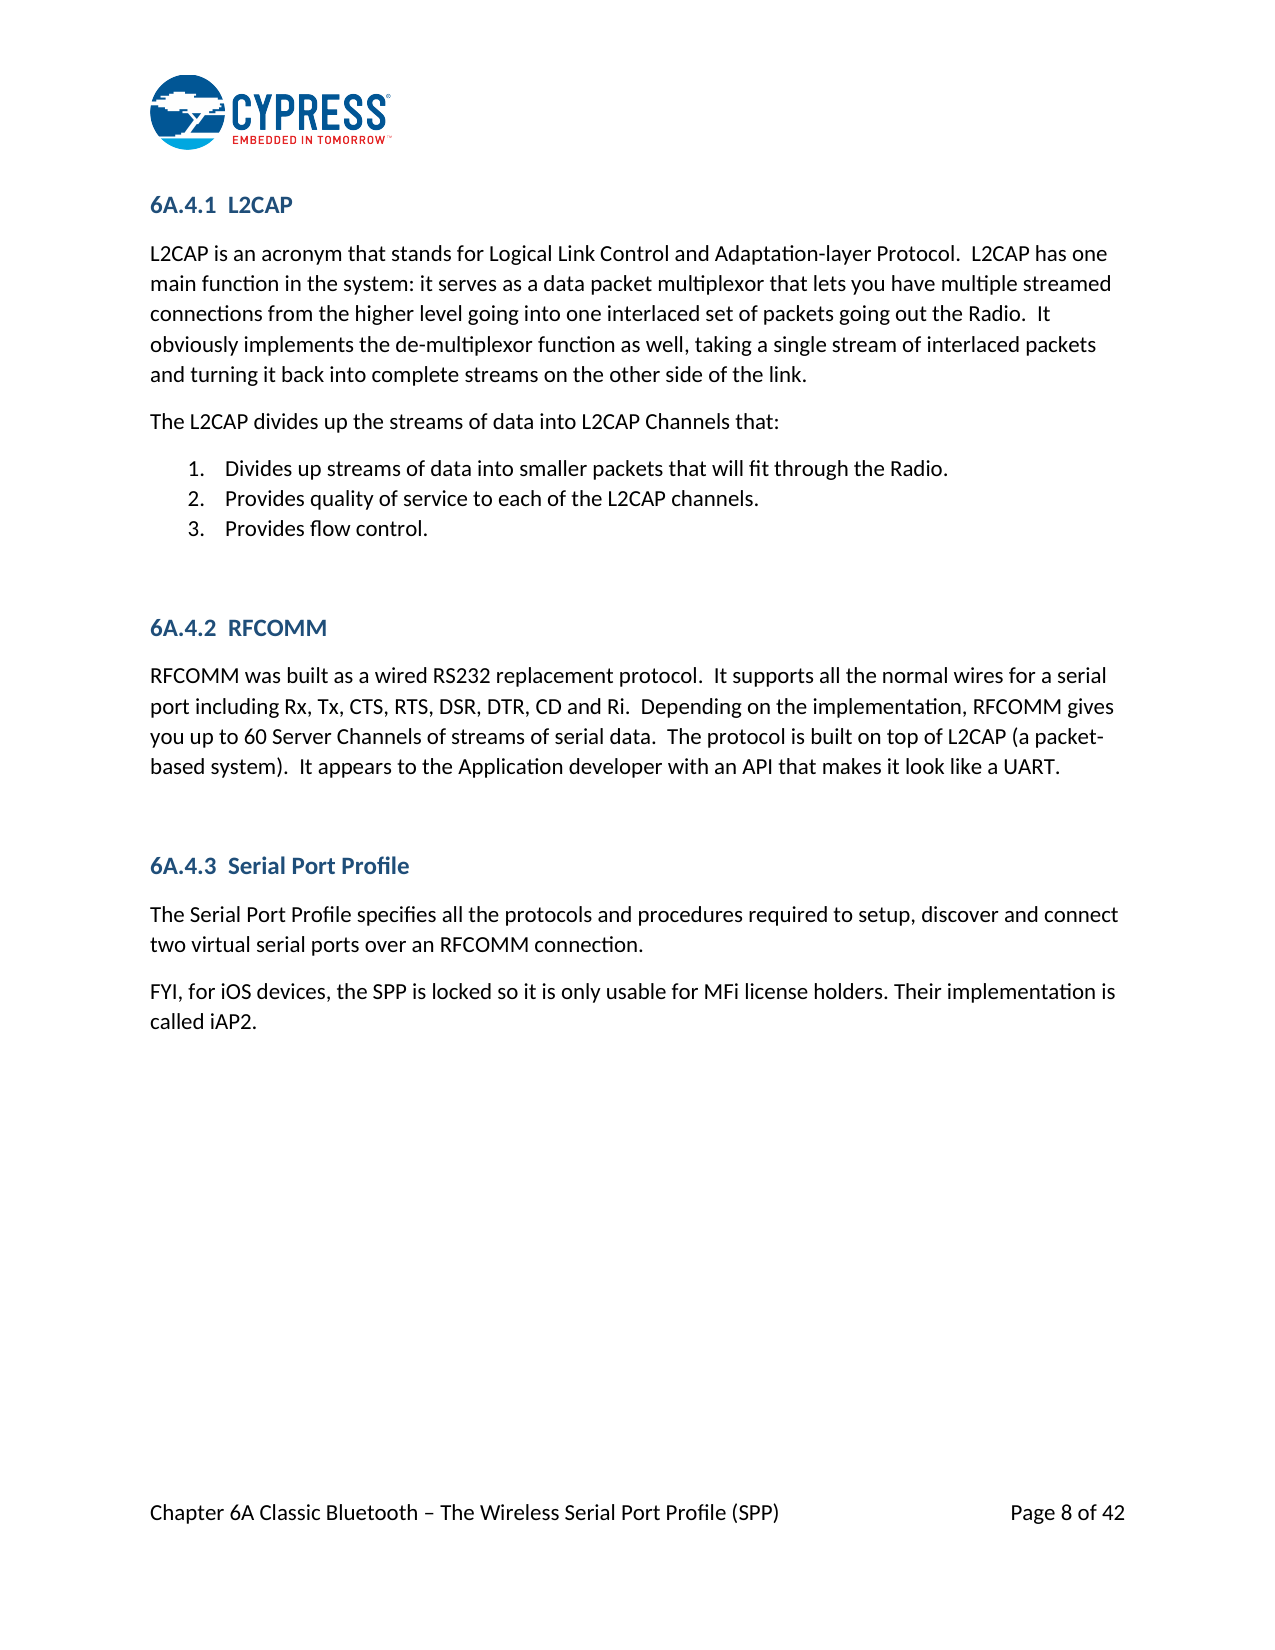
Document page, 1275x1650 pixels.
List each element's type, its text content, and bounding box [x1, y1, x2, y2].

text RFCOMM was built as a wired RS232 replacement protocol. It supports all the normal wires for a serial port including Rx, Tx, CTS, RTS, DSR, DTR, CD and Ri. Depending on the implementation, RFCOMM gives you up to 60 Server Channels of streams of serial data. The protocol is built on top of L2CAP (a packet-based system). It appears to the Application developer with an API that makes it look like a UART. [150, 662, 1125, 780]
text The Serial Port Profile specifies all the protocols and procedures required to setup, discover and connect two virtual serial ports over an RFCOMM connection. [150, 900, 1125, 958]
subtitle L2CAP [150, 189, 1125, 220]
list Provides flow control. [187, 514, 1125, 542]
picture [150, 75, 392, 150]
text The L2CAP divides up the streams of data into L2CAP Channels that: [150, 407, 1125, 435]
subtitle Serial Port Profile [150, 850, 1125, 881]
list Provides quality of service to each of the L2CAP channels. [187, 484, 1125, 512]
list Divides up streams of data into smaller packets that will fit through the Radio. [187, 454, 1125, 482]
text FYI, for iOS devices, the SPP is locked so it is only usable for MFi license holders. Their implementation is called iAP2. [150, 977, 1125, 1035]
text L2CAP is an acronym that stands for Logical Link Control and Adaptation-layer Protocol. L2CAP has one main function in the system: it serves as a data packet multiplexor that lets you have multiple streamed connections from the higher level going into one interlaced set of packets going out the Radio. It obviously implements the de-multiplexor function as well, taking a single stream of interlaced packets and turning it back into complete streams on the other side of the link. [150, 239, 1125, 388]
subtitle RFCOMM [150, 612, 1125, 643]
